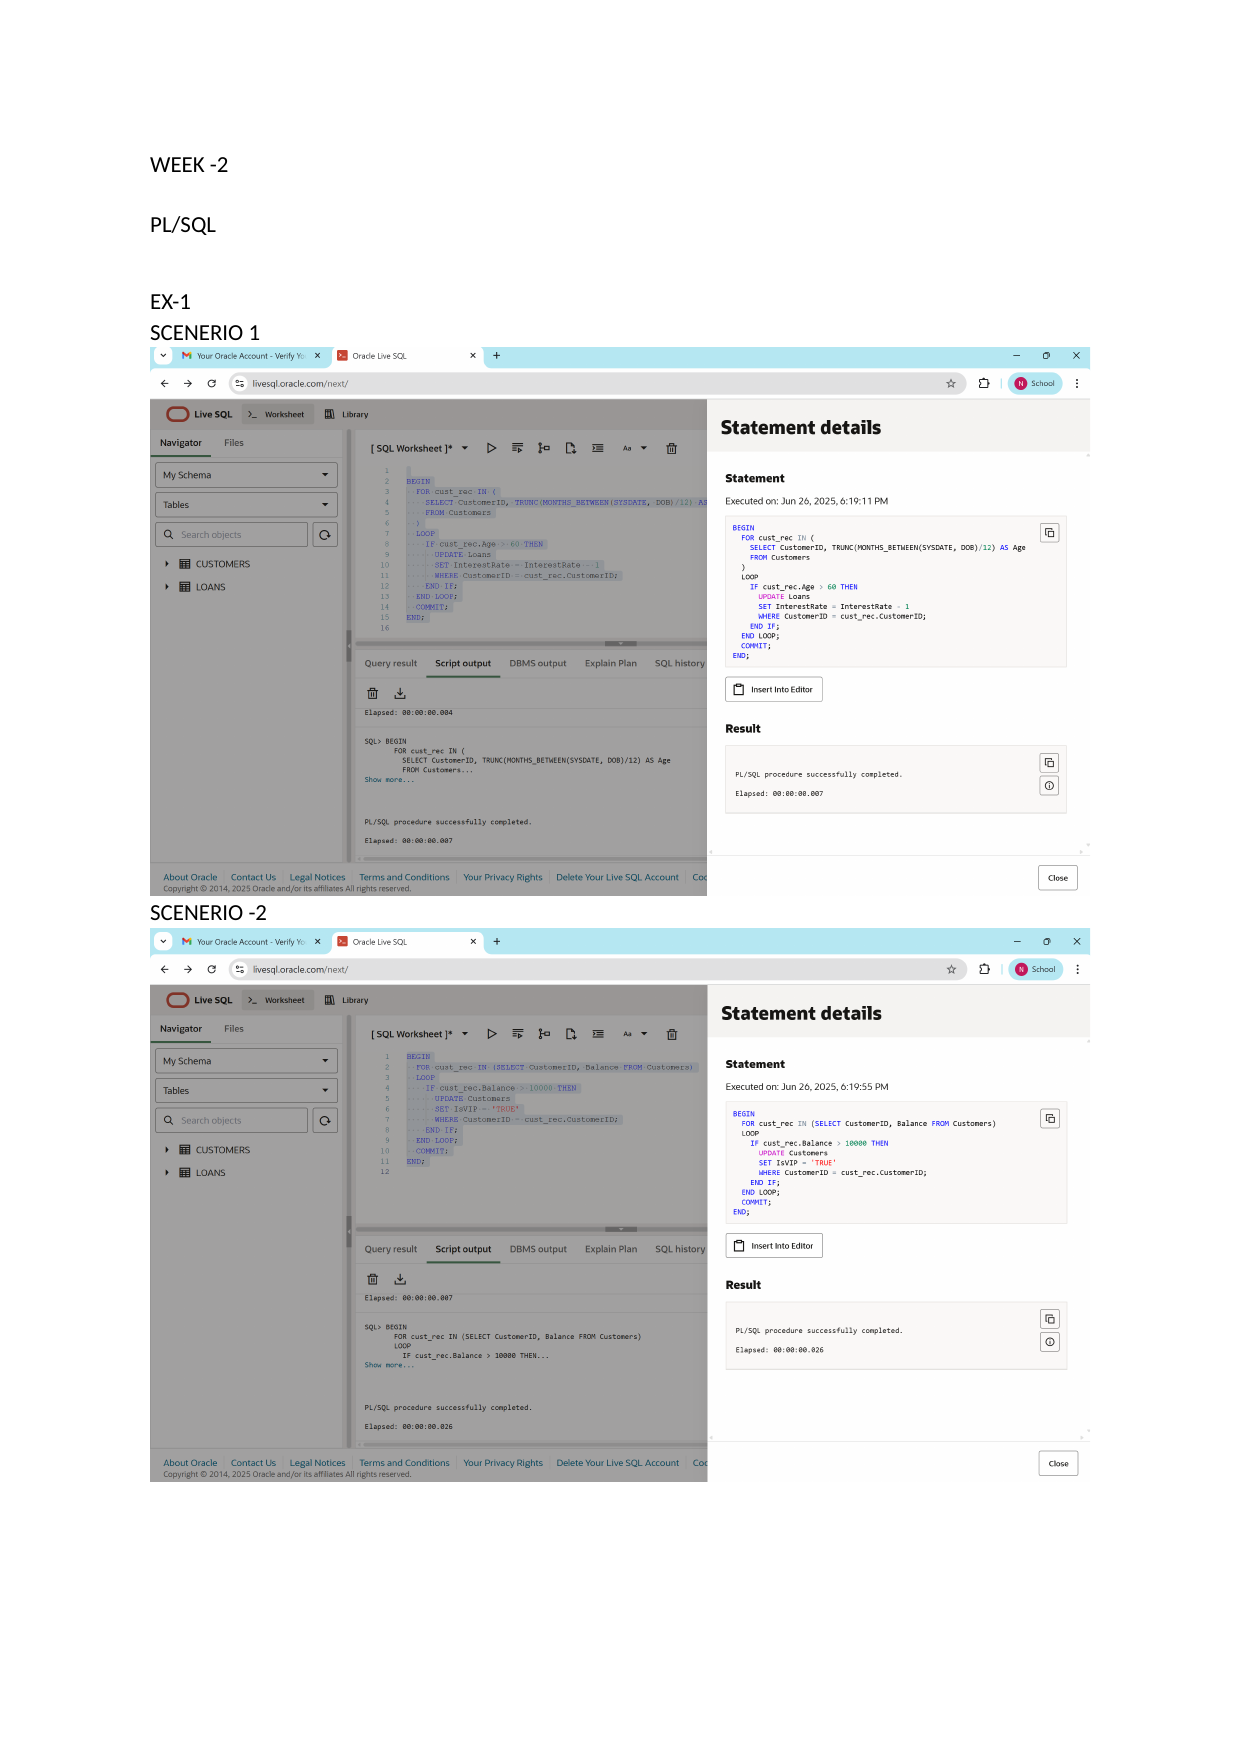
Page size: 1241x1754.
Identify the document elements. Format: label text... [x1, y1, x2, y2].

text WEEK -2 PL/SQL [150, 150, 1090, 238]
text EX-1 SCENERIO 1 SCENERIO -2 [150, 257, 1090, 347]
picture [150, 347, 1091, 896]
text EX-1 SCENERIO 1 SCENERIO -2 [150, 896, 1090, 928]
picture [150, 928, 1091, 1482]
